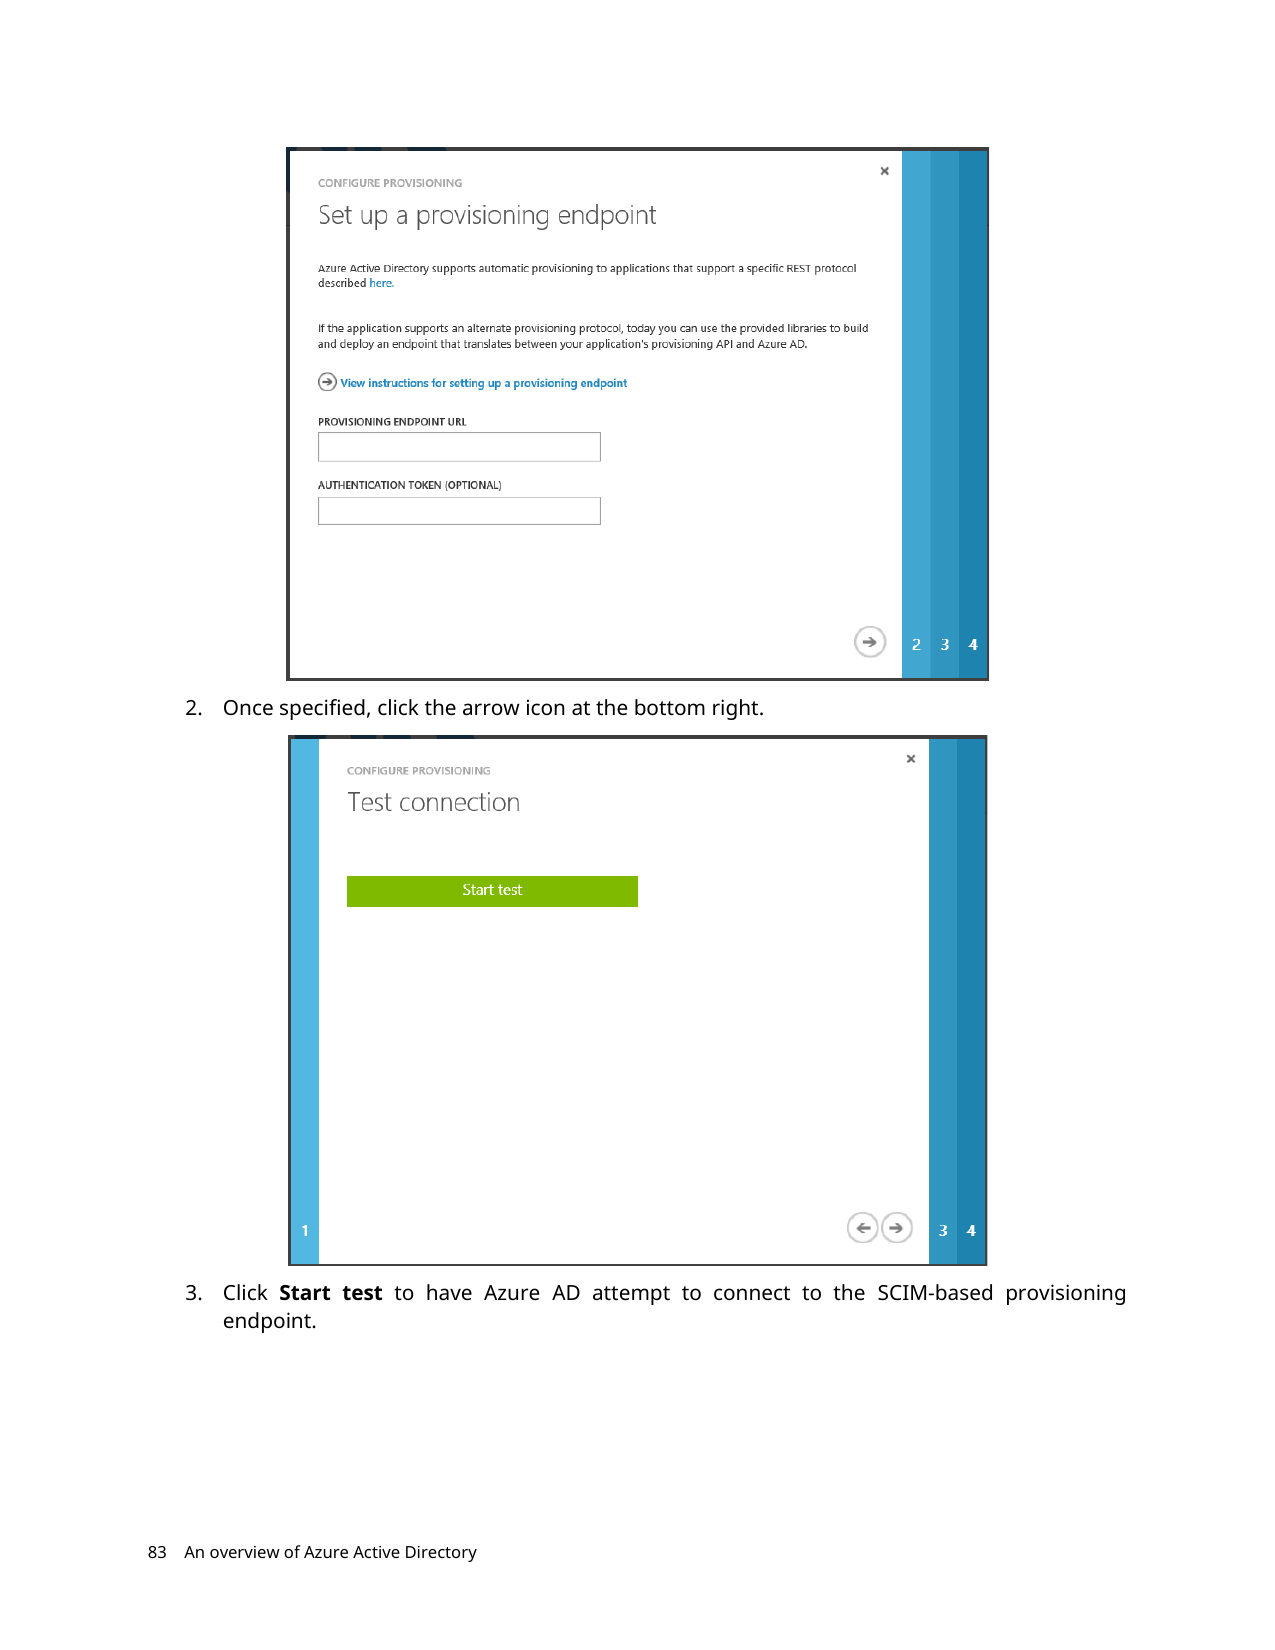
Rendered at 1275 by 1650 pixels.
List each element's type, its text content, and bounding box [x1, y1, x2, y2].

list Once specified, click the arrow icon at the bottom right. [185, 693, 1127, 722]
picture [285, 147, 990, 681]
list Click Start test to have Azure AD attempt to connect to the SCIM-based provisioning endpoint. [185, 1278, 1127, 1335]
picture [287, 734, 988, 1266]
